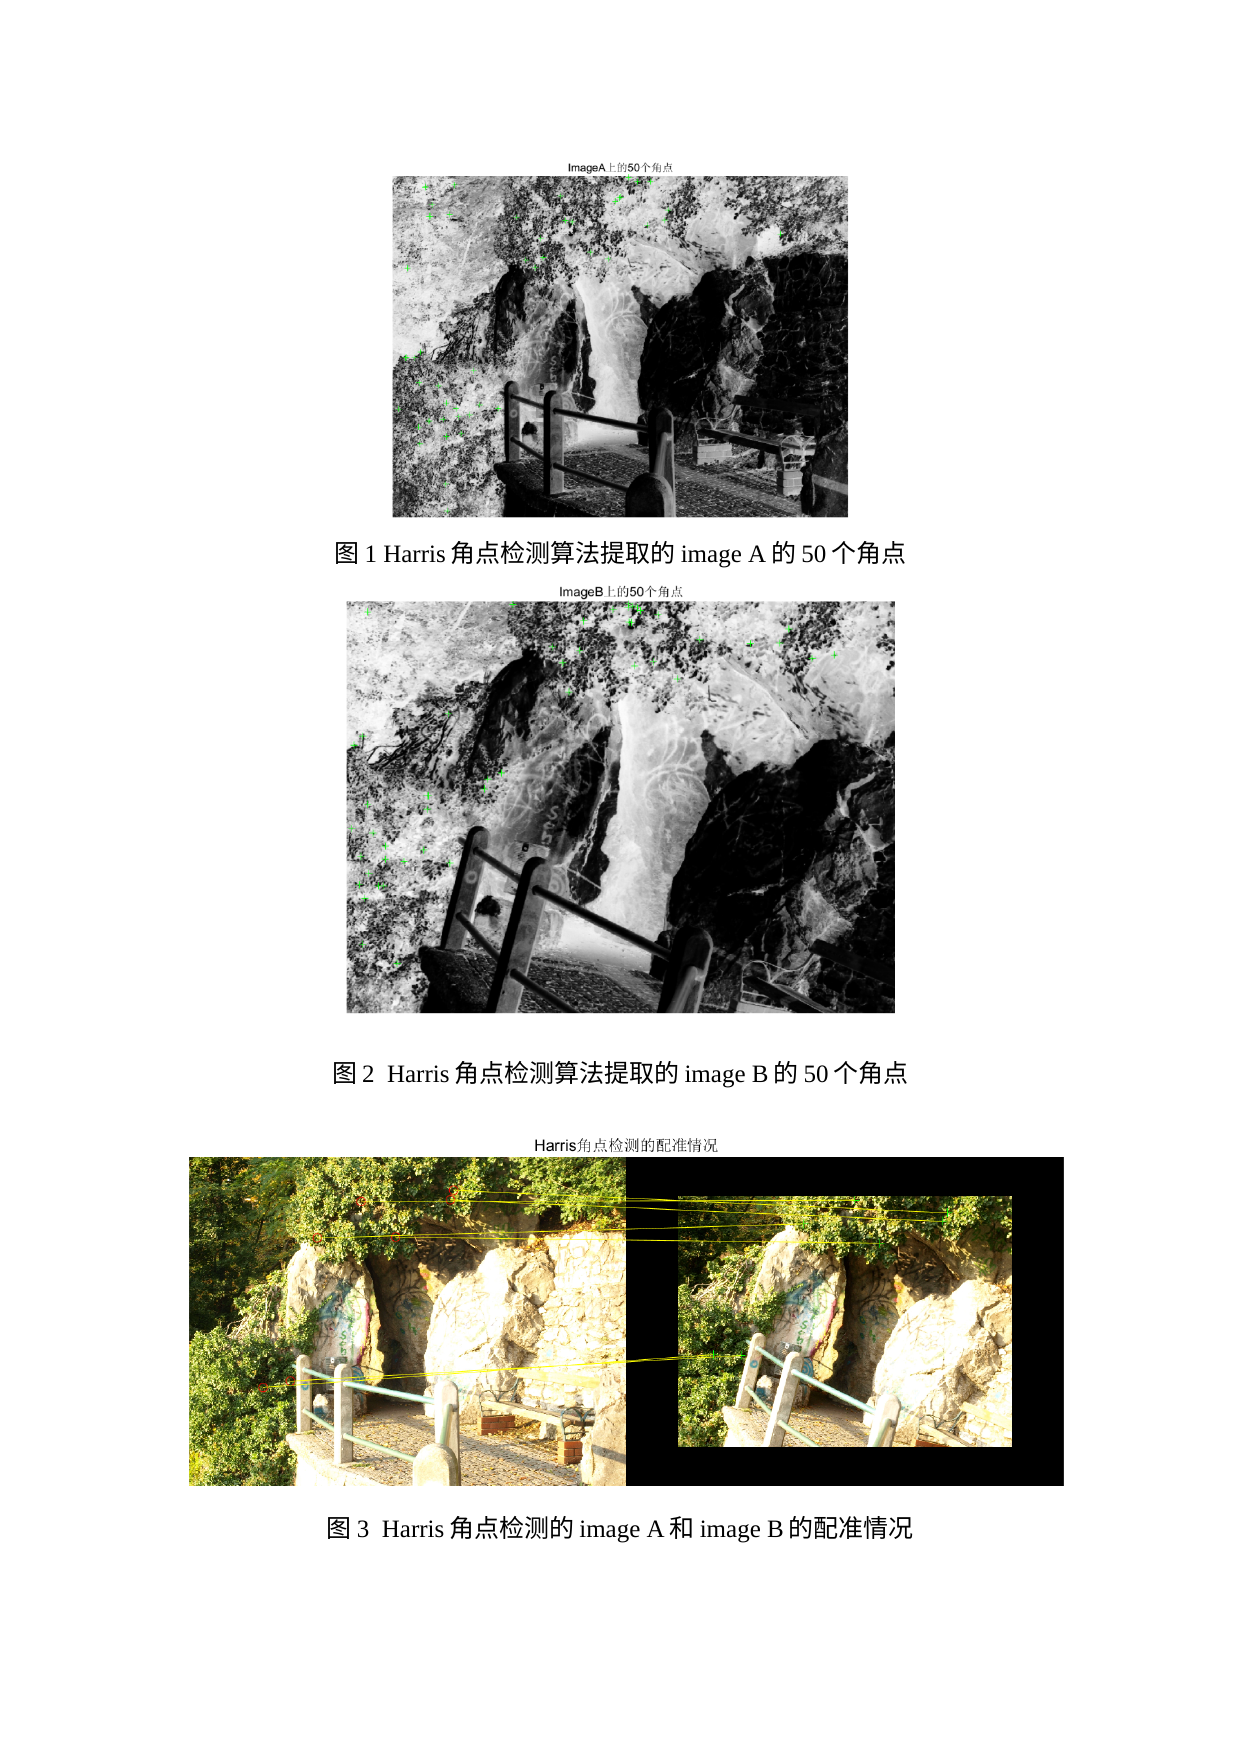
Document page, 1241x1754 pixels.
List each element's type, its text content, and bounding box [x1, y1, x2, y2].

text 图3 Harris角点检测的image A和image B的配准情况 [187, 1494, 1053, 1559]
picture [392, 162, 849, 518]
picture [345, 584, 895, 1014]
picture [187, 1137, 1065, 1487]
text 图2 Harris角点检测算法提取的image B的50个角点 [187, 1039, 1053, 1104]
text 图1 Harris角点检测算法提取的image A的50个角点 [187, 519, 1053, 584]
